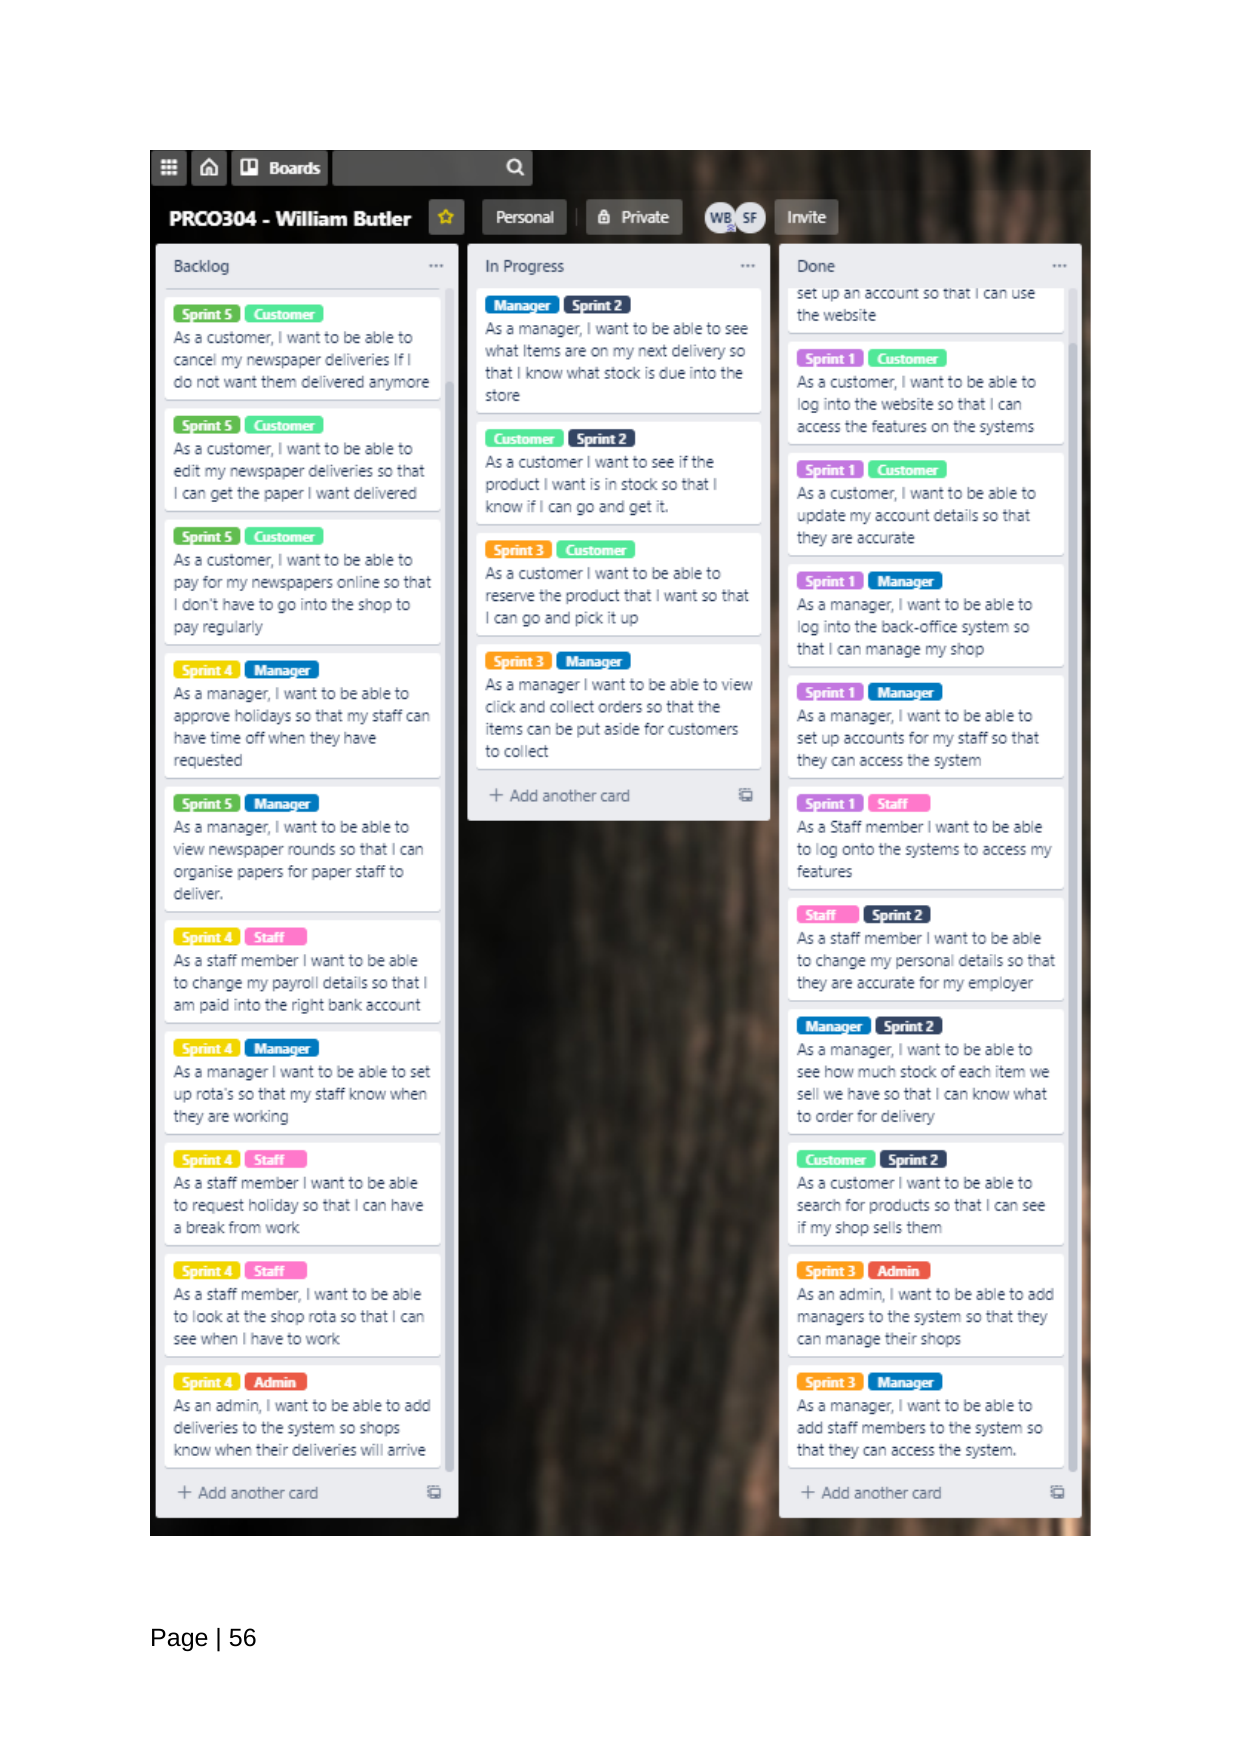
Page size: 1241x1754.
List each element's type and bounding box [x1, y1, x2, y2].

picture [150, 150, 1091, 1536]
